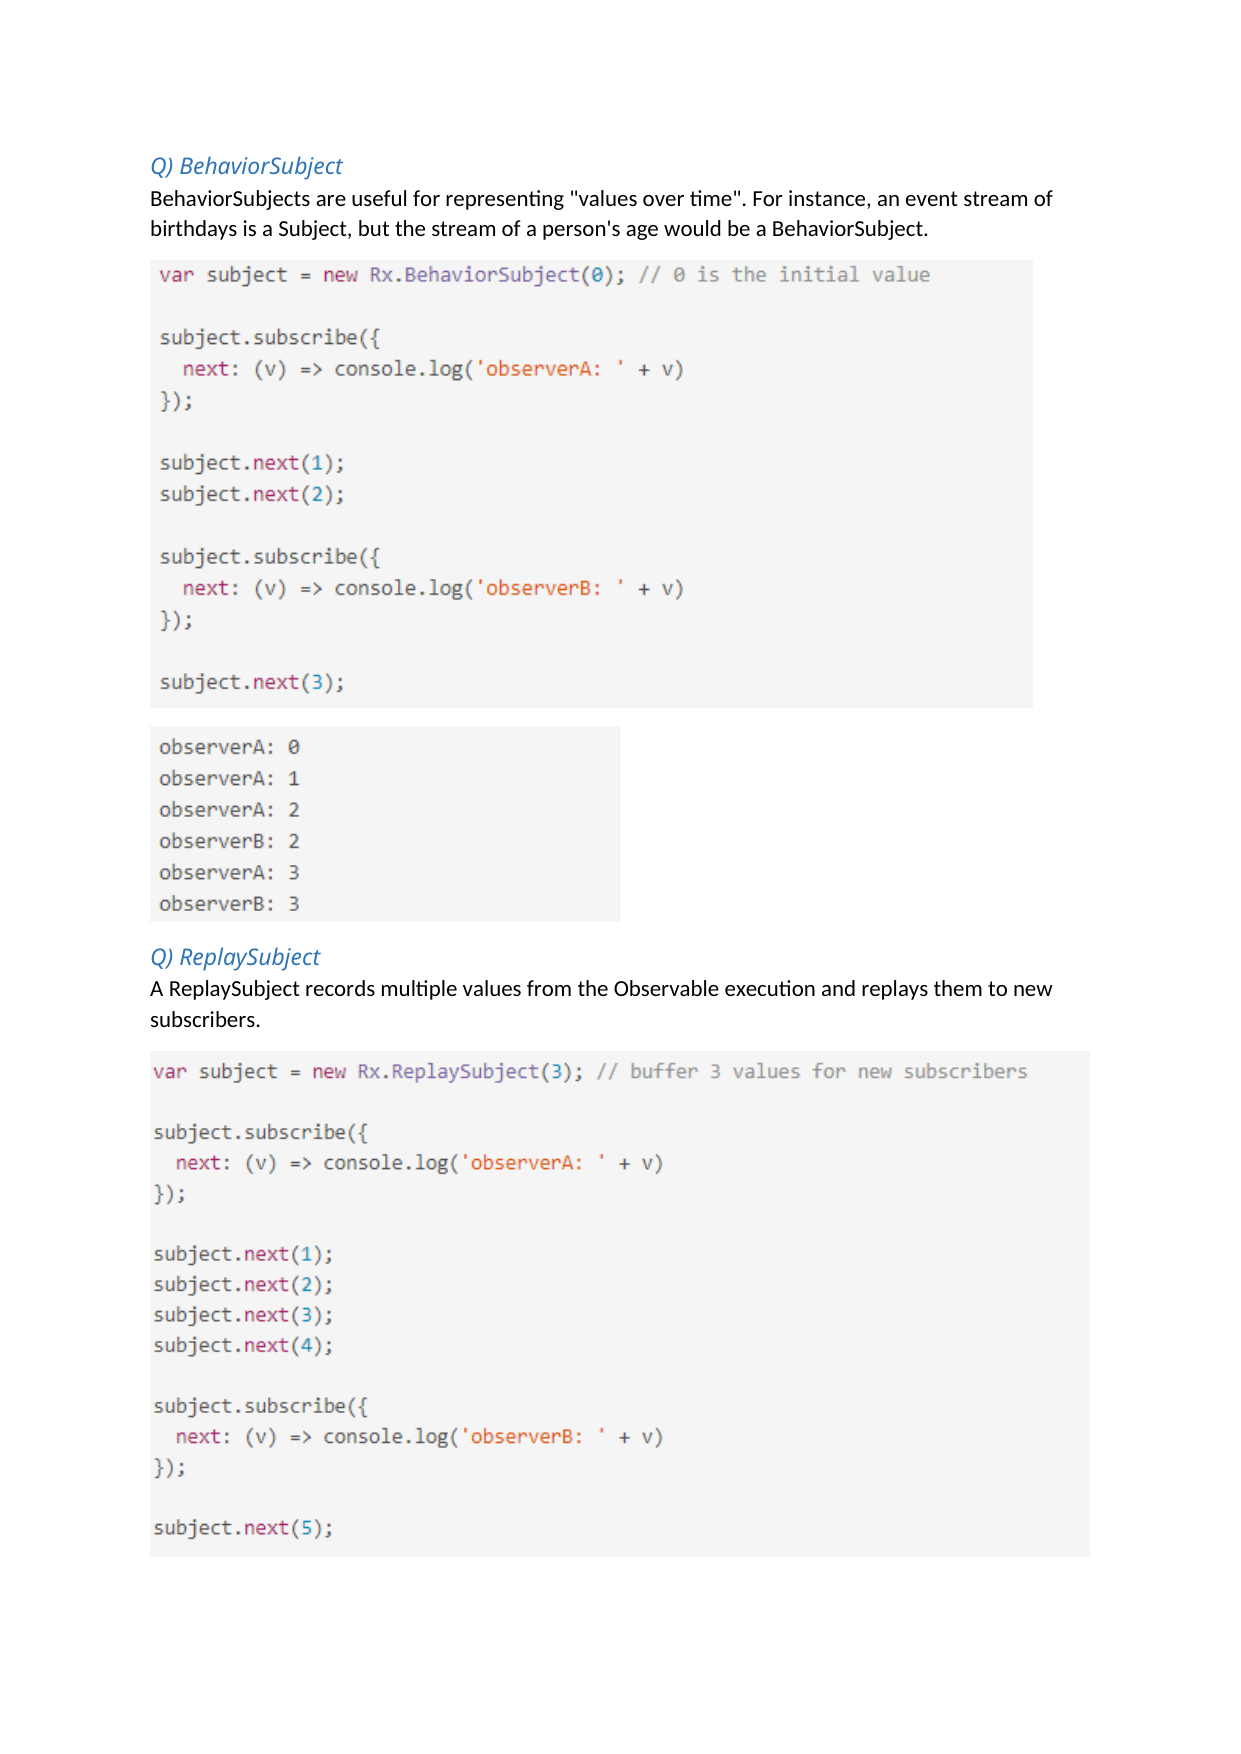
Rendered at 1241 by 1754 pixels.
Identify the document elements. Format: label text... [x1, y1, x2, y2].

text A ReplaySubject records multiple values from the Observable execution and replays them to new subscribers. [150, 974, 1090, 1033]
picture [150, 260, 1033, 708]
text BehaviorSubjects are useful for representing "values over time". For instance, an event stream of birthdays is a Subject, but the stream of a person's age would be a BehaviorSubject. [150, 184, 1090, 242]
picture [150, 726, 621, 922]
subtitle Q) BehaviorSubject [150, 150, 1090, 181]
picture [150, 1051, 1091, 1559]
subtitle Q) ReplaySubject [150, 941, 1090, 972]
